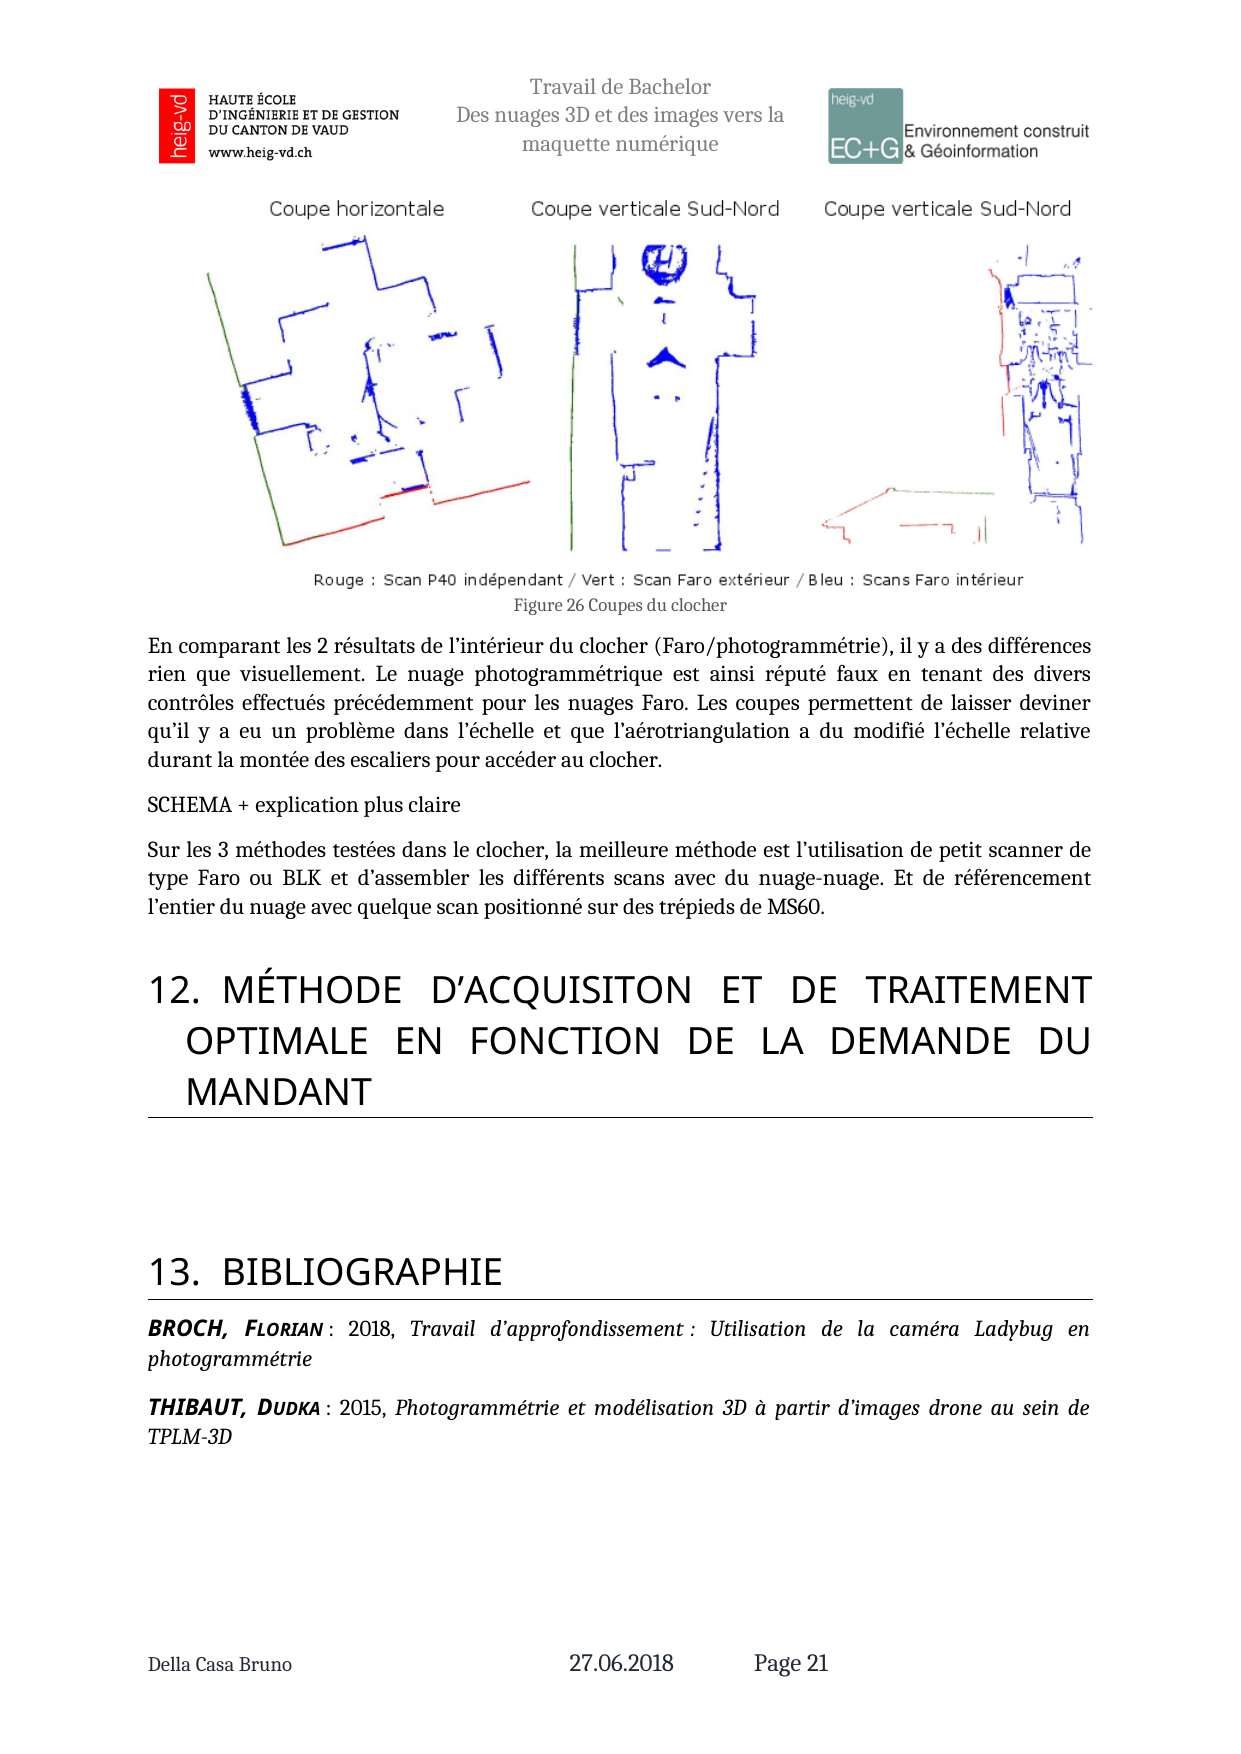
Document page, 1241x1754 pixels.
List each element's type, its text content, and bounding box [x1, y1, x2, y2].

picture [147, 87, 410, 165]
text Sur les 3 méthodes testées dans le clocher, la meilleure méthode est l’utilisation de petit scanner de type Faro ou BLK et d’assembler les différents scans avec du nuage-nuage. Et de référencement l’entier du nuage avec quelque scan positionné sur des trépieds de MS60. [148, 837, 1093, 920]
text SCHEMA + explication plus claire [148, 792, 1093, 818]
picture [827, 87, 1093, 165]
subtitle Méthode d’acquisiton et de traitement optimale en fonction de la demande du mandant [148, 964, 1093, 1117]
text THIBAUT, Dudka : 2015, Photogrammétrie et modélisation 3D à partir d’images drone au sein de TPLM-3D [148, 1391, 1093, 1450]
subtitle Bibliographie [148, 1246, 1093, 1299]
text En comparant les 2 résultats de l’intérieur du clocher (Faro/photogrammétrie), il y a des différences rien que visuellement. Le nuage photogrammétrique est ainsi réputé faux en tenant des divers contrôles effectués précédemment pour les nuages Faro. Les coupes permettent de laisser deviner qu’il y a eu un problème dans l’échelle et que l’aérotriangulation a du modifié l’échelle relative durant la montée des escaliers pour accéder au clocher. [148, 633, 1093, 773]
text BROCH, Florian : 2018, Travail d’approfondissement : Utilisation de la caméra Ladybug en photogrammétrie [148, 1312, 1093, 1372]
picture [147, 193, 1093, 589]
